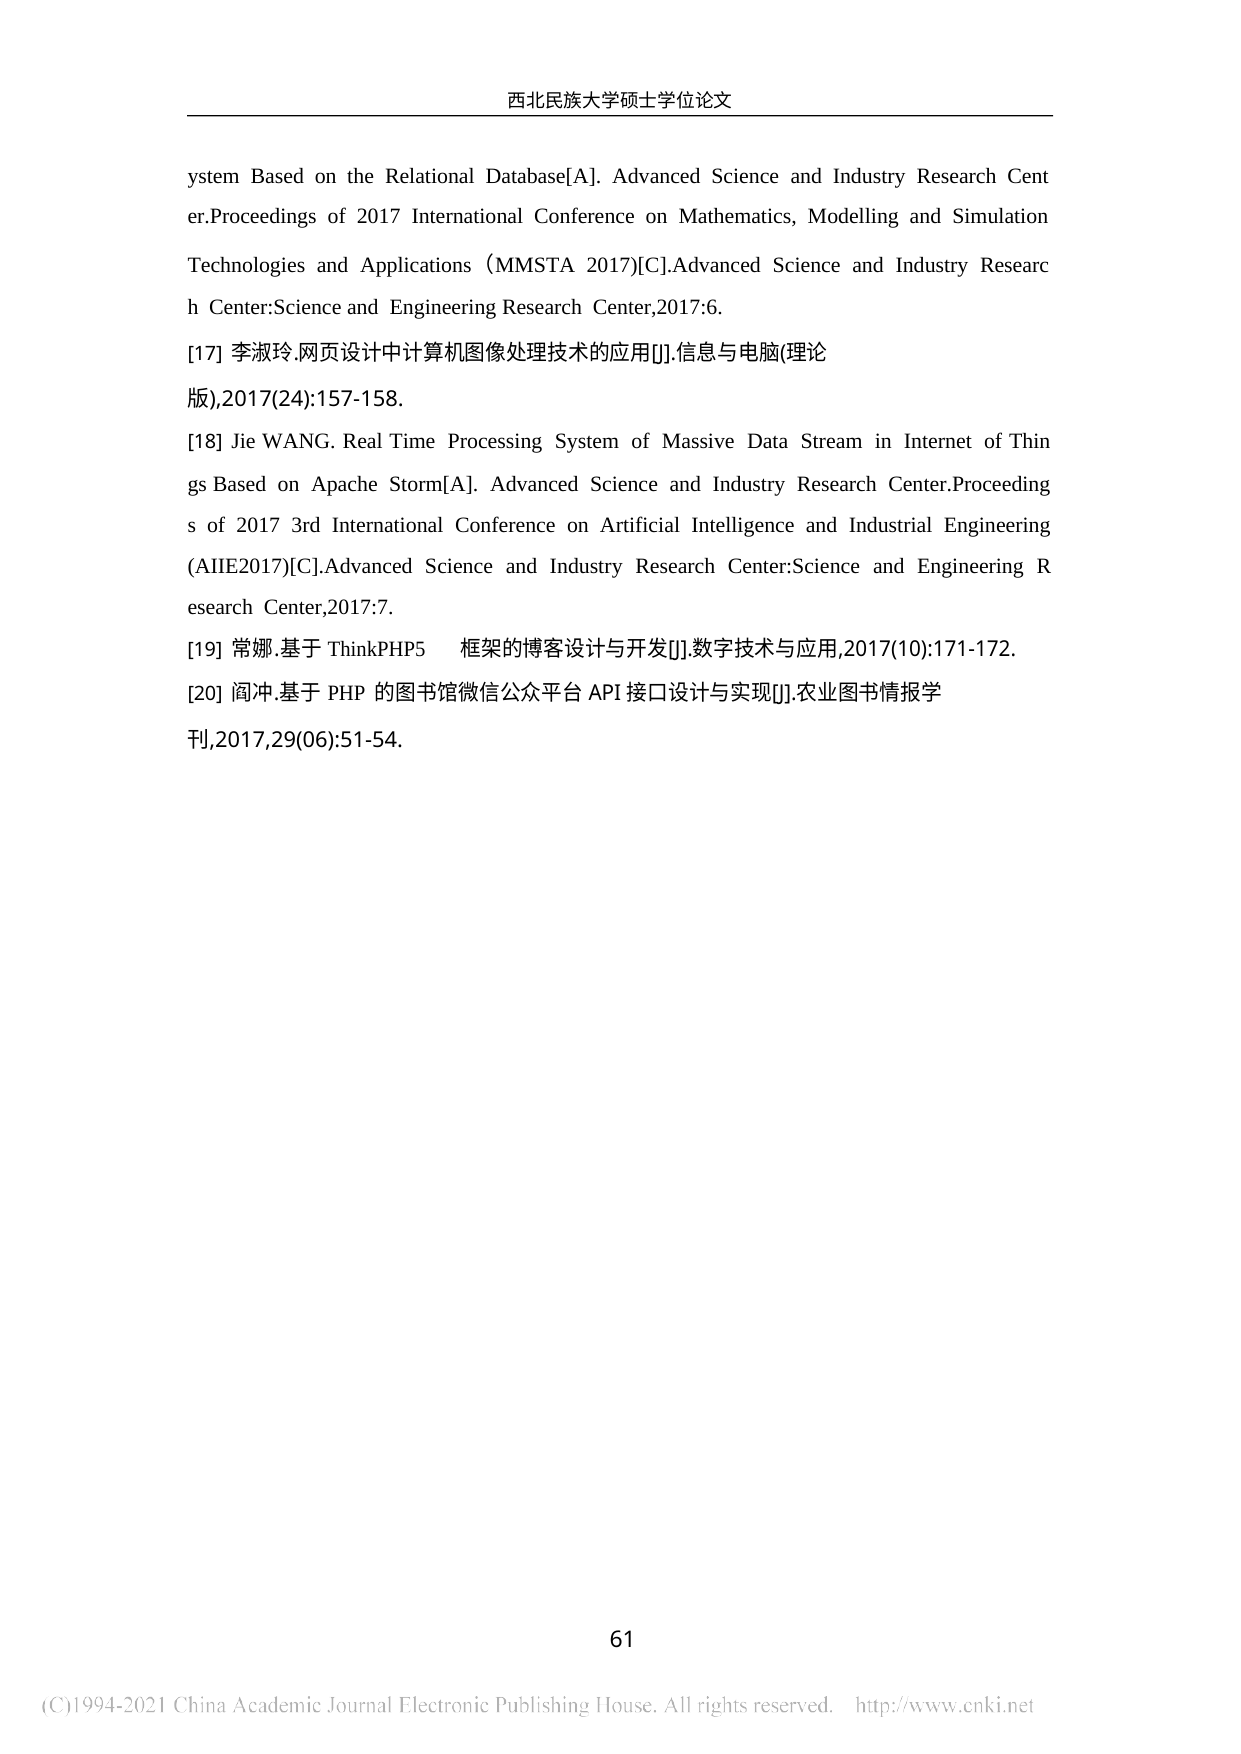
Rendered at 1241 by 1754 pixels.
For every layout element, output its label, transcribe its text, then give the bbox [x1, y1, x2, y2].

list Jie WANG. Real Time Processing System of Massive Data Stream in Internet of Thin gs Based on Apache Storm[A]. Advanced Science and Industry Research Center.Proceeding s of 2017 3rd International Conference on Artificial Intelligence and Industrial Engineering (AIIE2017)[C].Advanced Science and Industry Research Center:Science and Engineering R esearch Center,2017:7. [187, 428, 1051, 619]
list 常娜.基于ThinkPHP5 框架的博客设计与开发[J].数字技术与应用,2017(10):171-172. [187, 635, 1096, 661]
list 阎冲.基于 PHP 的图书馆微信公众平台 API 接口设计与实现[J].农业图书情报学刊,2017,29(06):51-54. [187, 675, 993, 754]
picture [855, 1696, 1034, 1717]
text ystem Based on the Relational Database[A]. Advanced Science and Industry Research Cent er.Proceedings of 2017 International Conference on Mathematics, Modelling and Simulation Technologies and Applications（MMSTA 2017)[C].Advanced Science and Industry Researc h Center:Science and Engineering Research Center,2017:6. [187, 163, 1049, 319]
list 李淑玲.网页设计中计算机图像处理技术的应用[J].信息与电脑(理论 版),2017(24):157-158. [187, 334, 887, 413]
picture [42, 1696, 832, 1717]
